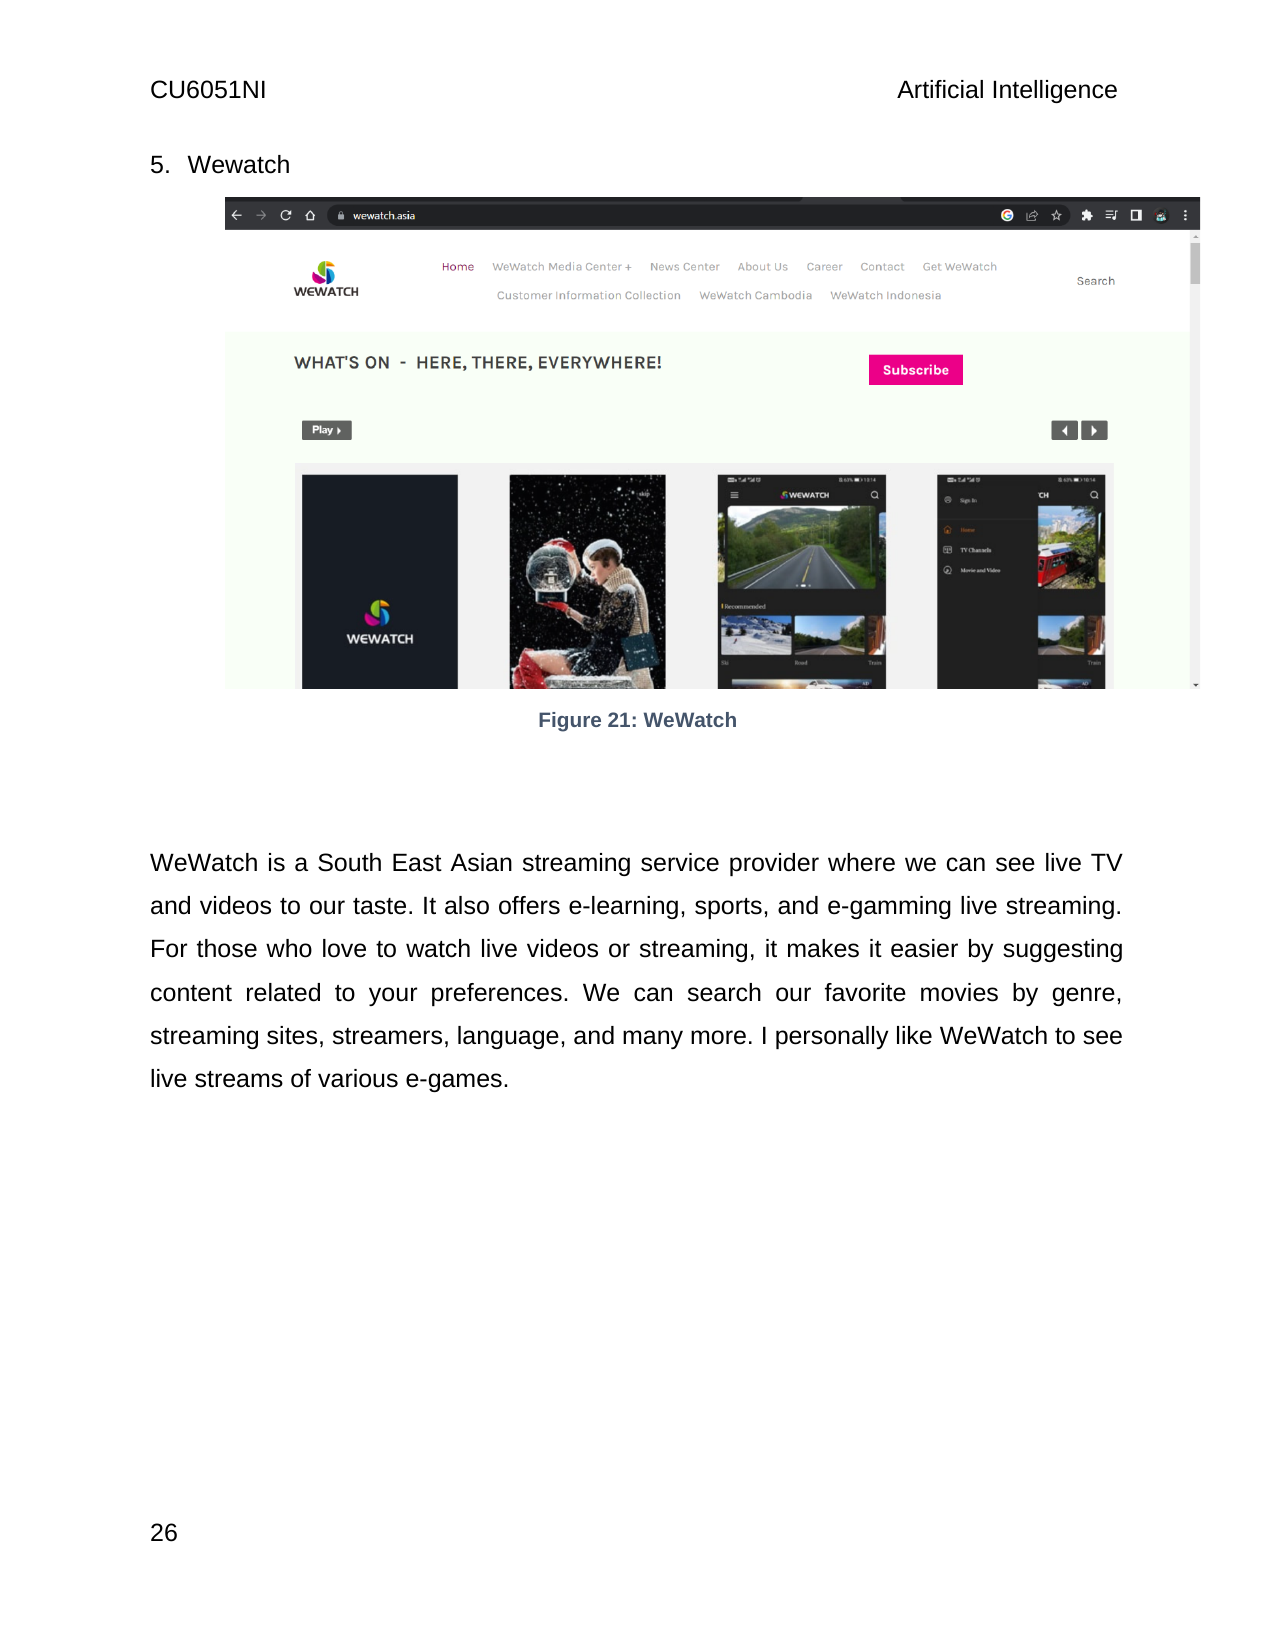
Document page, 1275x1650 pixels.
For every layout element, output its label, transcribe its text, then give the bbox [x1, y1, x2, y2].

text Figure 21: WeWatch [150, 708, 1125, 732]
text WeWatch is a South East Asian streaming service provider where we can see live TV and videos to our taste. It also offers e-learning, sports, and e-gamming live streaming. For those who love to watch live videos or streaming, it makes it easier by suggesting content related to your preferences. We can search our favorite movies by genre, streaming sites, streamers, language, and many more. I personally like WeWatch to see live streams of various e-games. [150, 848, 1125, 1093]
picture [225, 197, 1200, 689]
list Wewatch [150, 150, 1125, 179]
